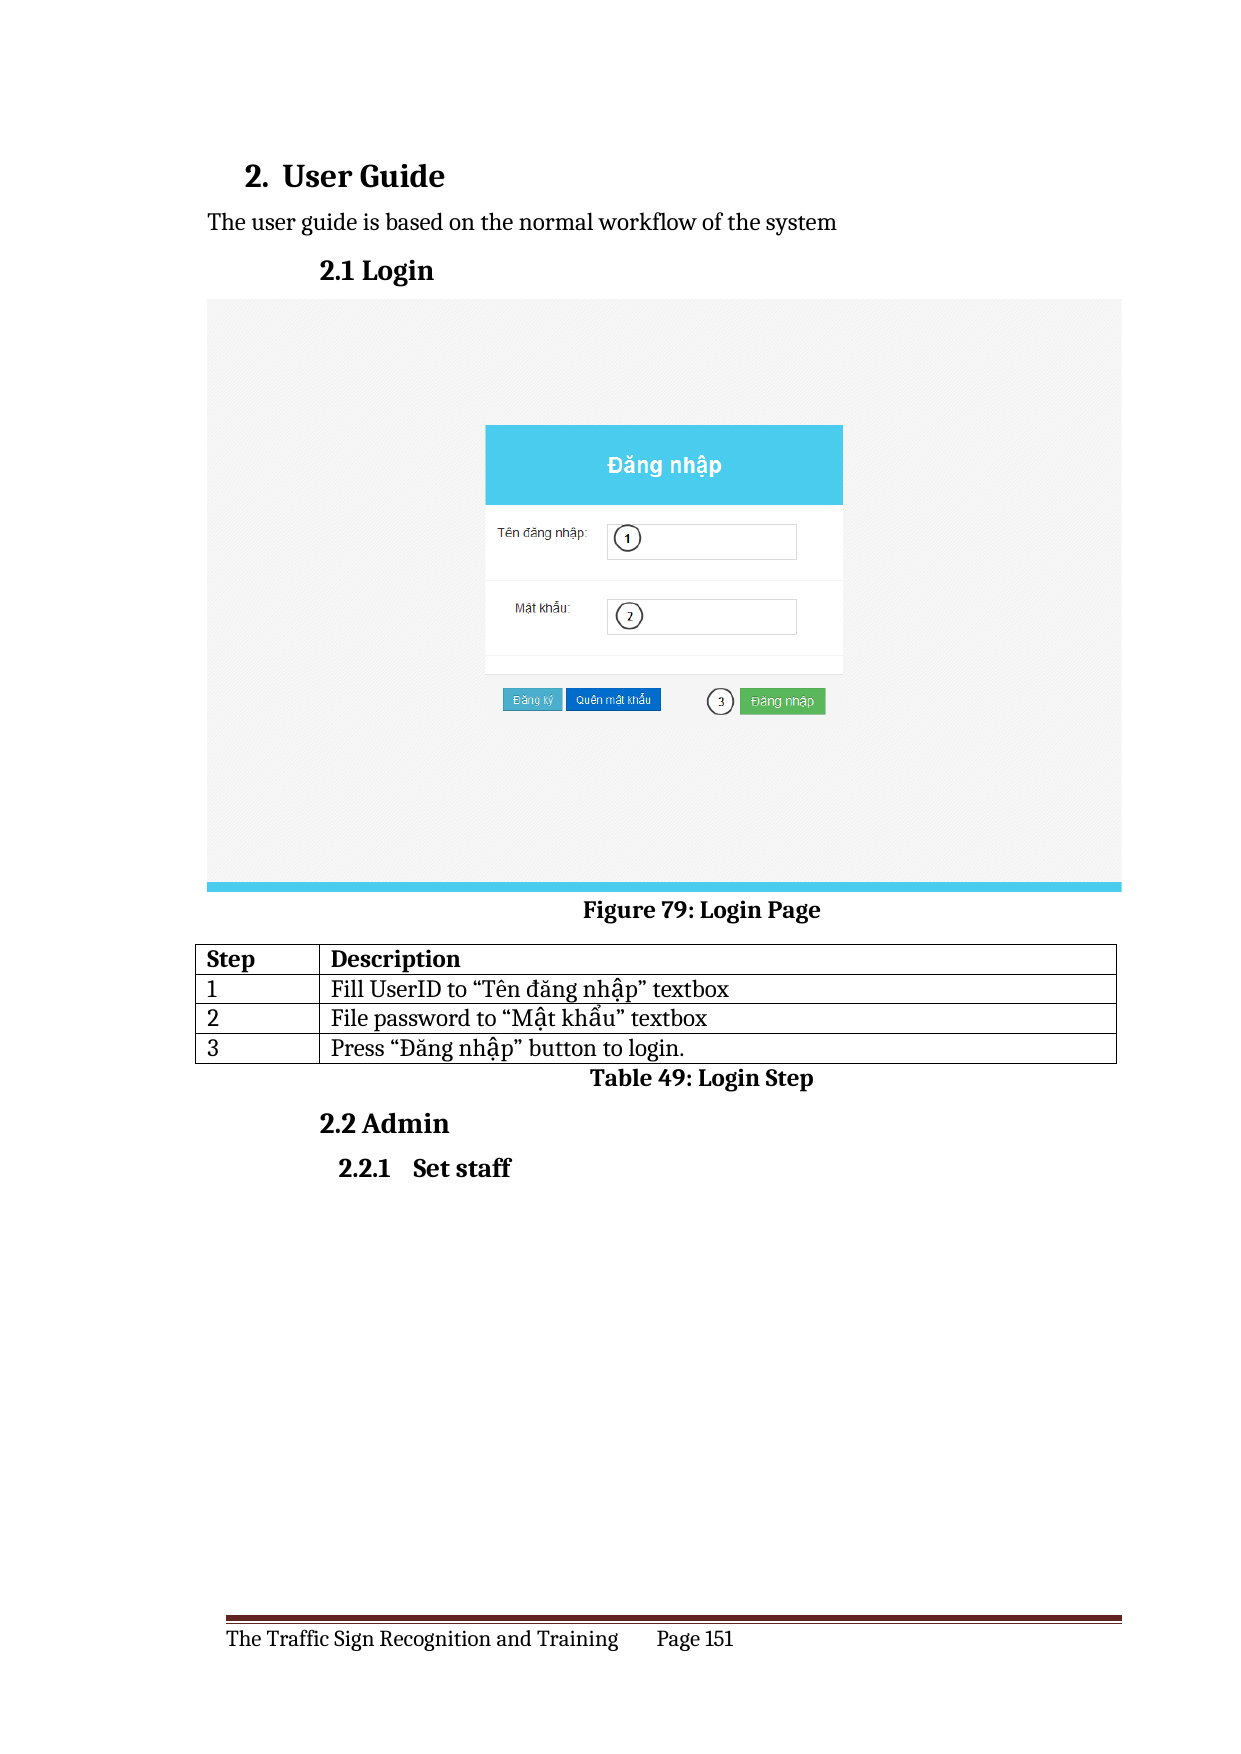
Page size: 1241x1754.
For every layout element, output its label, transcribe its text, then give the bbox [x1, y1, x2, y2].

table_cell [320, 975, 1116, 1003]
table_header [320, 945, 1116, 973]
picture [207, 299, 1122, 892]
list Table 49: Login Step [282, 1064, 1122, 1093]
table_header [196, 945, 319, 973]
subtitle User Guide [244, 157, 1122, 196]
subtitle Login [319, 254, 1122, 287]
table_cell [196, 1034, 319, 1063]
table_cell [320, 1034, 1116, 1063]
text The user guide is based on the normal workflow of the system [207, 208, 1122, 237]
subtitle Admin [319, 1107, 1122, 1141]
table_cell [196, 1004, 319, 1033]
subtitle Set staff [338, 1153, 1122, 1184]
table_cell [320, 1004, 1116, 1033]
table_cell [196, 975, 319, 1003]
